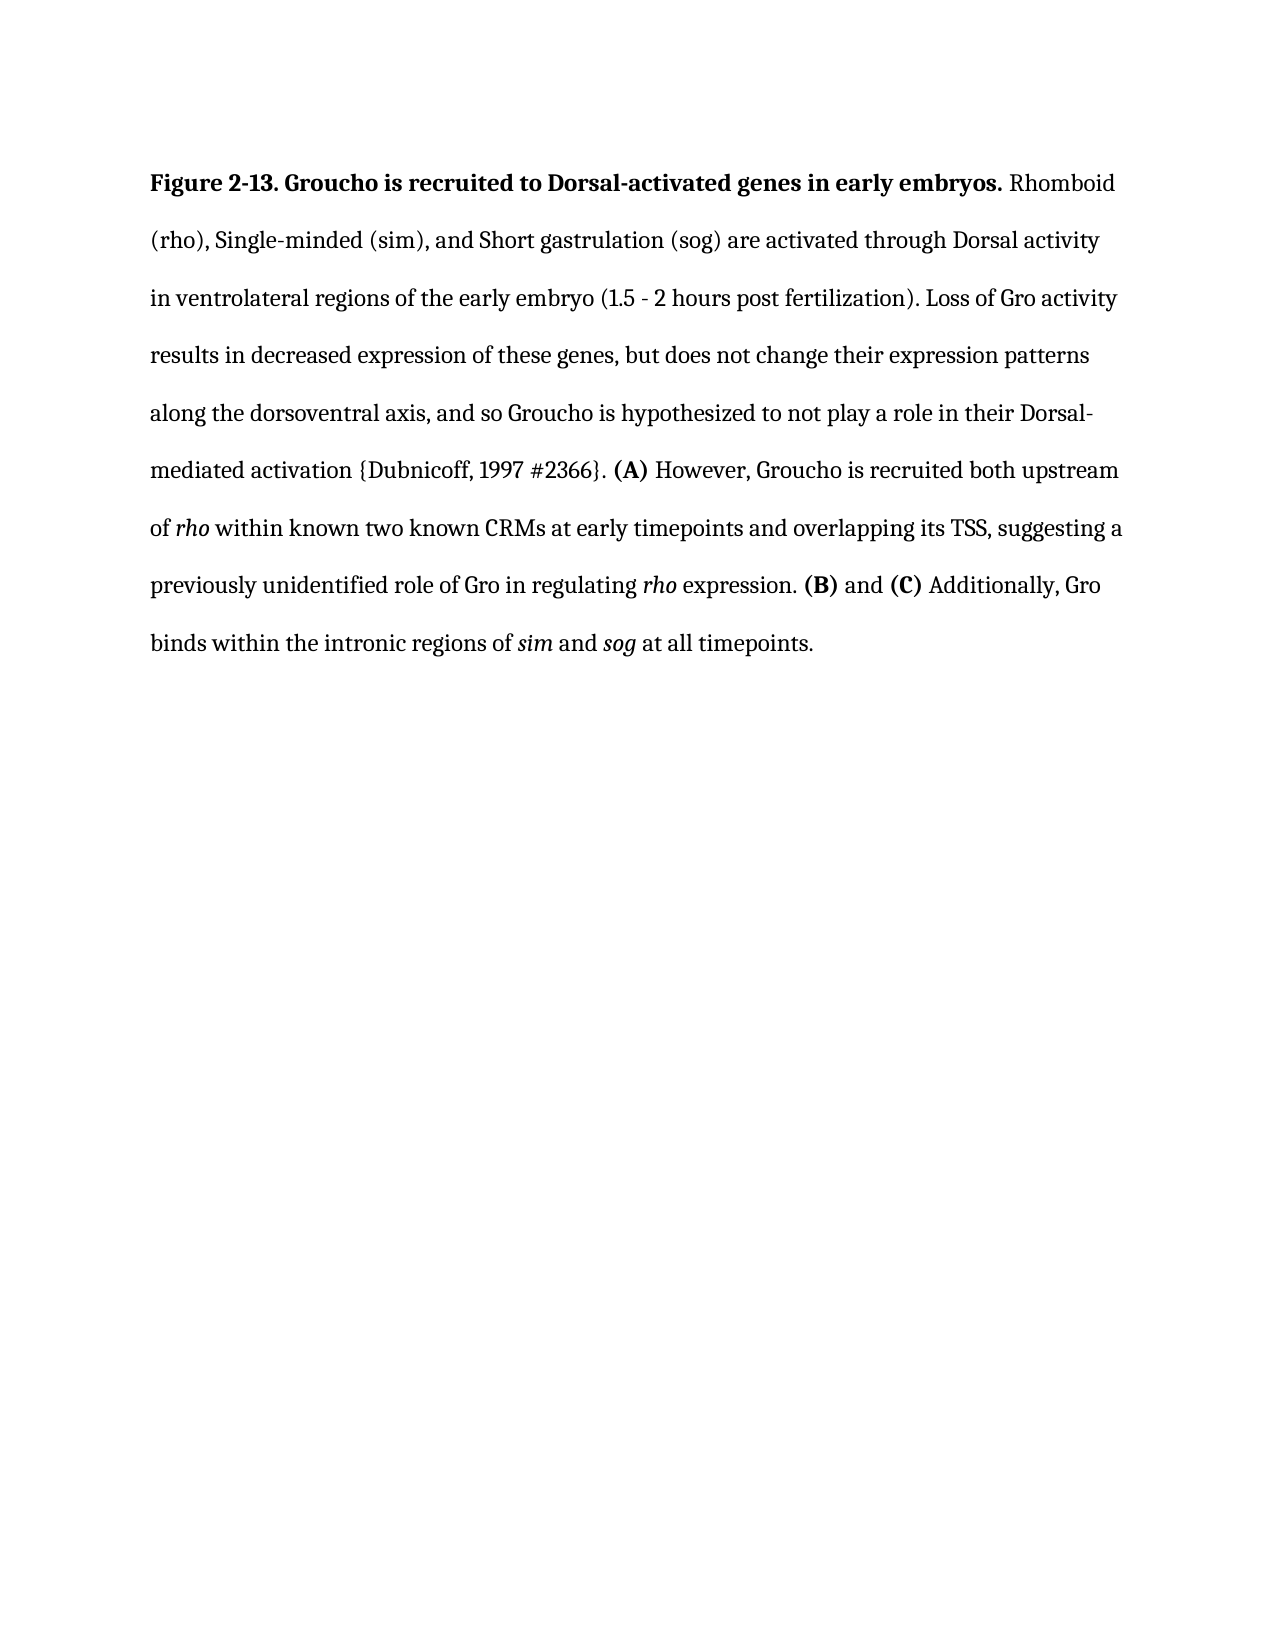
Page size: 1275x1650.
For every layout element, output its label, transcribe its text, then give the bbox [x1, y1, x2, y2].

text Figure 2-13. Groucho is recruited to Dorsal-activated genes in early embryos. Rhomboid (rho), Single-minded (sim), and Short gastrulation (sog) are activated through Dorsal activity in ventrolateral regions of the early embryo (1.5 - 2 hours post fertilization). Loss of Gro activity results in decreased expression of these genes, but does not change their expression patterns along the dorsoventral axis, and so Groucho is hypothesized to not play a role in their Dorsal-mediated activation {Dubnicoff, 1997 #2366}. (A) However, Groucho is recruited both upstream of rho within known two known CRMs at early timepoints and overlapping its TSS, suggesting a previously unidentified role of Gro in regulating rho expression. (B) and (C) Additionally, Gro binds within the intronic regions of sim and sog at all timepoints. [150, 169, 1125, 657]
